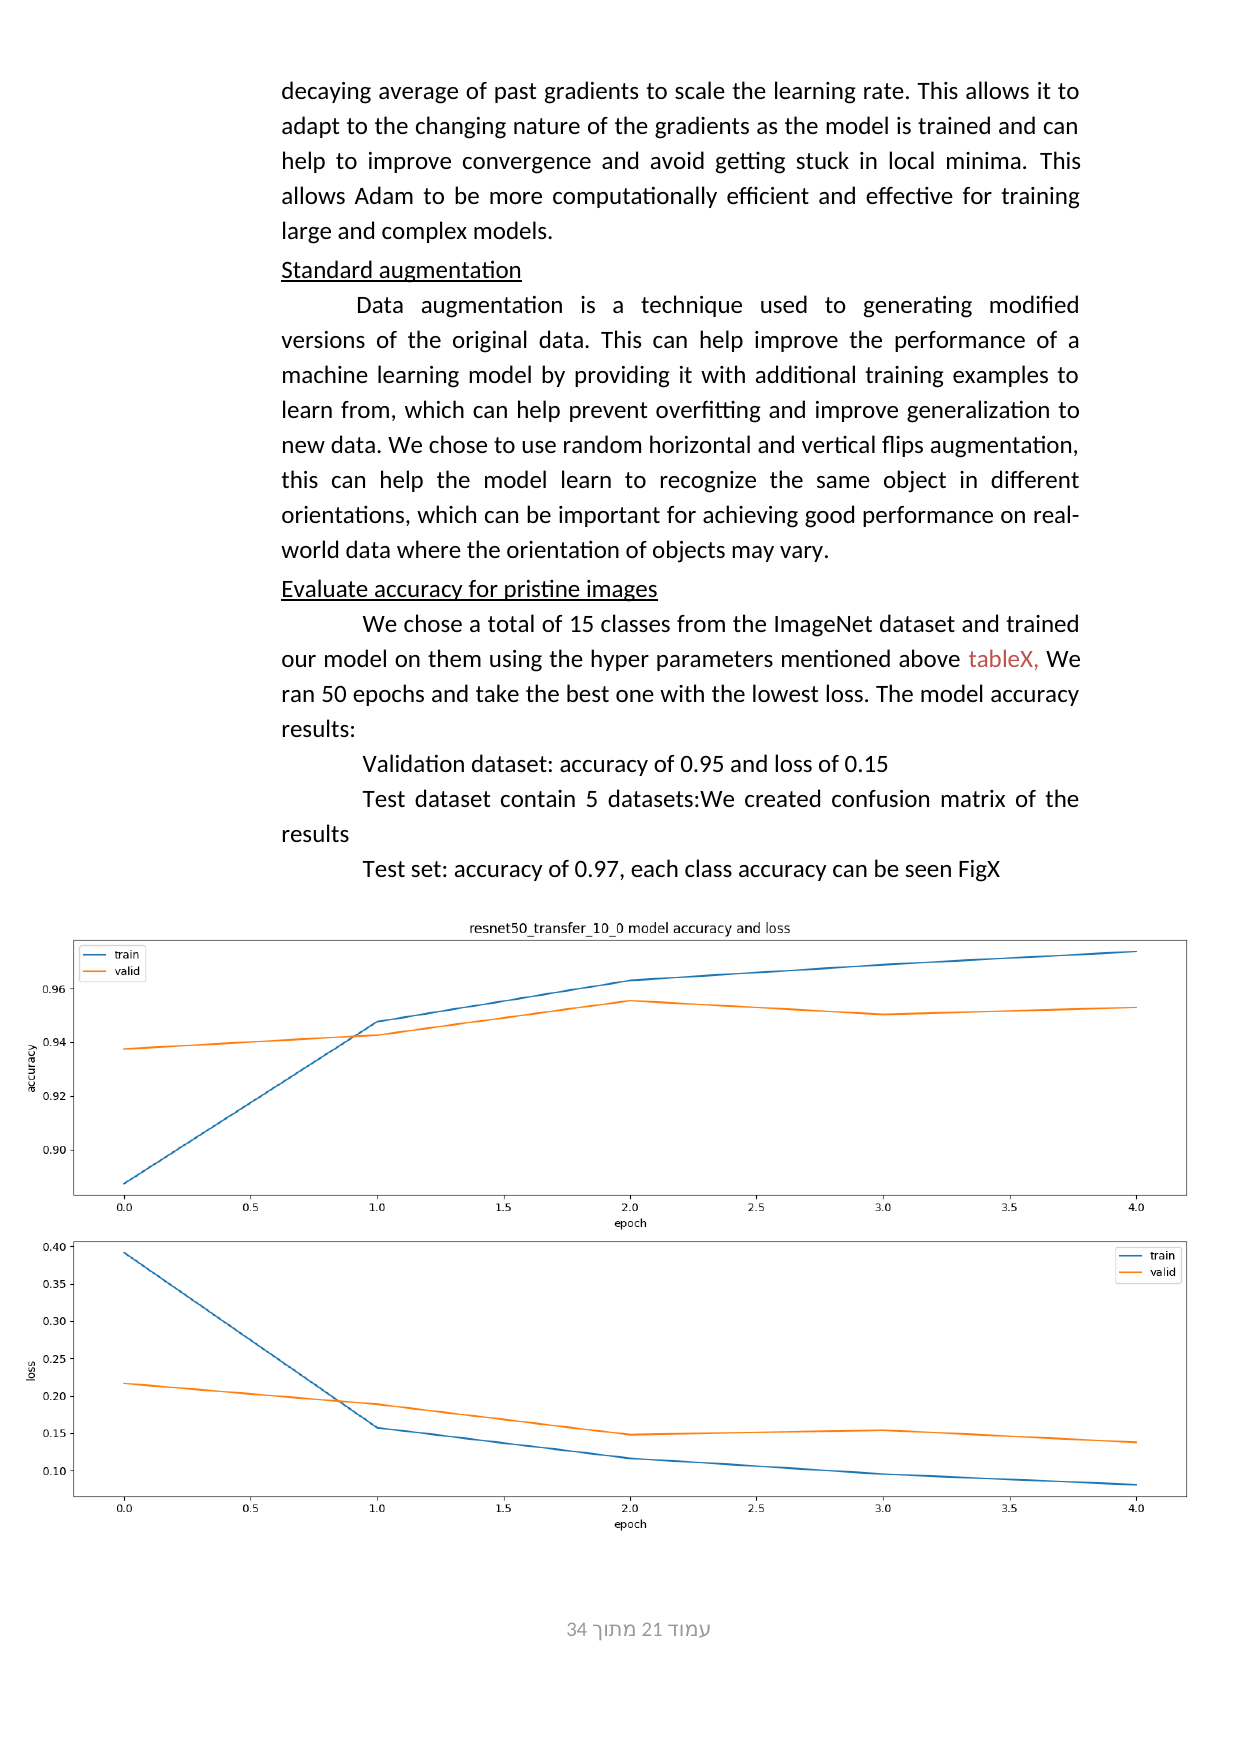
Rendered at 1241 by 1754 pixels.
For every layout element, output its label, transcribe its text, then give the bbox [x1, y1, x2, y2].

subtitle Standard augmentation [206, 254, 1081, 285]
text Data augmentation is a technique used to generating modified versions of the original data. This can help improve the performance of a machine learning model by providing it with additional training examples to learn from, which can help prevent overfitting and improve generalization to new data. We chose to use random horizontal and vertical flips augmentation, this can help the model learn to recognize the same object in different orientations, which can be important for achieving good performance on real-world data where the orientation of objects may vary. [281, 289, 1081, 565]
text Validation dataset: accuracy of 0.95 and loss of 0.15 [281, 748, 1081, 779]
picture [14, 910, 1196, 1539]
text Test set: accuracy of 0.97, each class accuracy can be seen FigX [281, 853, 1081, 884]
text We chose a total of 15 classes from the ImageNet dataset and trained our model on them using the hyper parameters mentioned above tableX, We ran 50 epochs and take the best one with the lowest loss. The model accuracy results: [281, 608, 1081, 744]
text Test dataset contain 5 datasets:We created confusion matrix of the results [281, 783, 1081, 849]
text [281, 75, 1081, 246]
subtitle Evaluate accuracy for pristine images [206, 573, 1081, 604]
